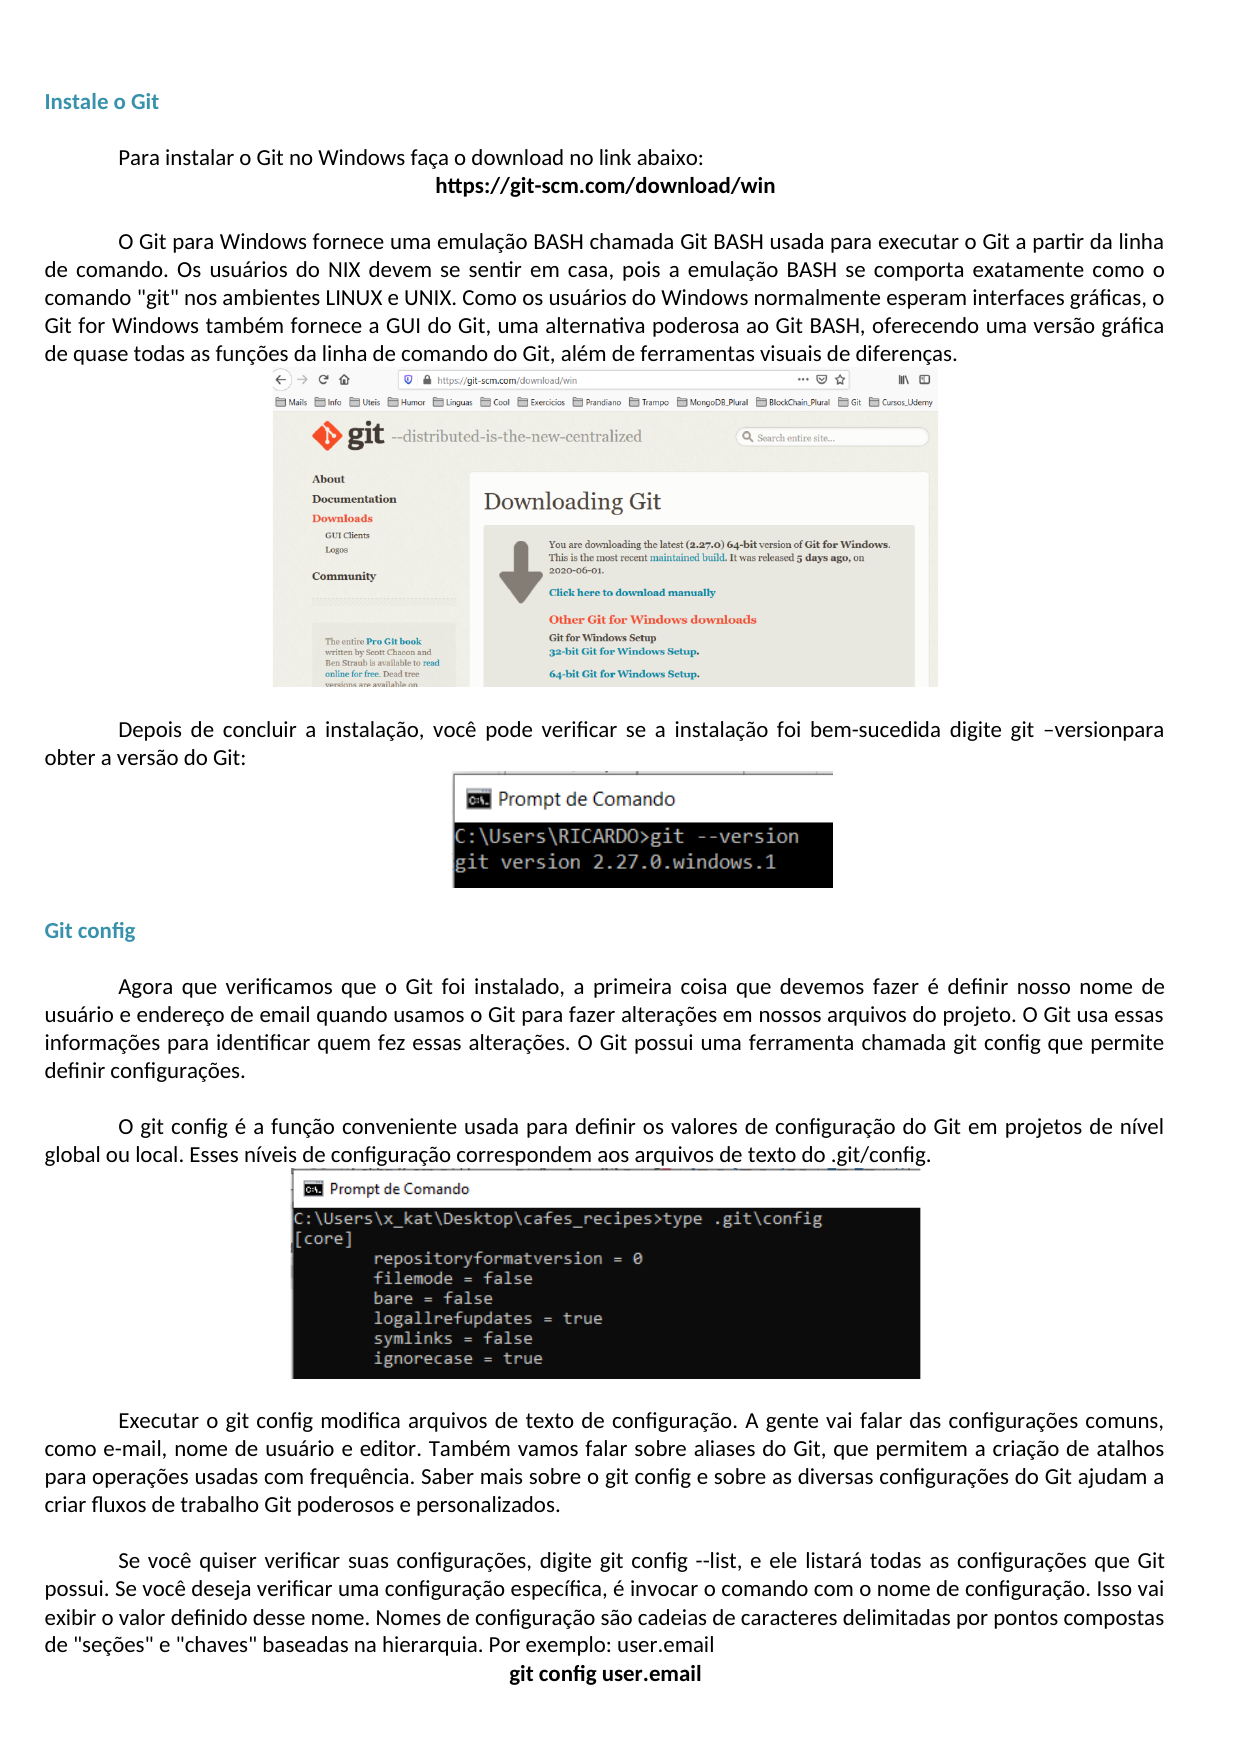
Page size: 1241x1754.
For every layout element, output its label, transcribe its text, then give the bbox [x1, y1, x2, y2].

text O git config é a função conveniente usada para definir os valores de configuração do Git em projetos de nível global ou local. Esses níveis de configuração correspondem aos arquivos de texto do .git/config. [44, 1112, 1167, 1168]
text https://git-scm.com/download/win [44, 171, 1167, 199]
text Git config [44, 916, 1167, 944]
picture [272, 367, 939, 687]
text Instale o Git [44, 87, 1167, 115]
text O Git para Windows fornece uma emulação BASH chamada Git BASH usada para executar o Git a partir da linha de comando. Os usuários do NIX devem se sentir em casa, pois a emulação BASH se comporta exatamente como o comando "git" nos ambientes LINUX e UNIX. Como os usuários do Windows normalmente esperam interfaces gráficas, o Git for Windows também fornece a GUI do Git, uma alternativa poderosa ao Git BASH, oferecendo uma versão gráfica de quase todas as funções da linha de comando do Git, além de ferramentas visuais de diferenças. [44, 227, 1167, 367]
text Executar o git config modifica arquivos de texto de configuração. A gente vai falar das configurações comuns, como e-mail, nome de usuário e editor. Também vamos falar sobre aliases do Git, que permitem a criação de atalhos para operações usadas com frequência. Saber mais sobre o git config e sobre as diversas configurações do Git ajudam a criar fluxos de trabalho Git poderosos e personalizados. [44, 1406, 1167, 1518]
text Para instalar o Git no Windows faça o download no link abaixo: [44, 143, 1167, 171]
text Agora que verificamos que o Git foi instalado, a primeira coisa que devemos fazer é definir nosso nome de usuário e endereço de email quando usamos o Git para fazer alterações em nossos arquivos do projeto. O Git usa essas informações para identificar quem fez essas alterações. O Git possui uma ferramenta chamada git config que permite definir configurações. [44, 972, 1167, 1084]
picture [451, 771, 833, 888]
text git config user.email [44, 1659, 1167, 1687]
picture [290, 1168, 921, 1379]
text Depois de concluir a instalação, você pode verificar se a instalação foi bem-sucedida digite git –versionpara obter a versão do Git: [44, 715, 1167, 771]
text Se você quiser verificar suas configurações, digite git config --list, e ele listará todas as configurações que Git possui. Se você deseja verificar uma configuração específica, é invocar o comando com o nome de configuração. Isso vai exibir o valor definido desse nome. Nomes de configuração são cadeias de caracteres delimitadas por pontos compostas de "seções" e "chaves" baseadas na hierarquia. Por exemplo: user.email [44, 1547, 1167, 1659]
